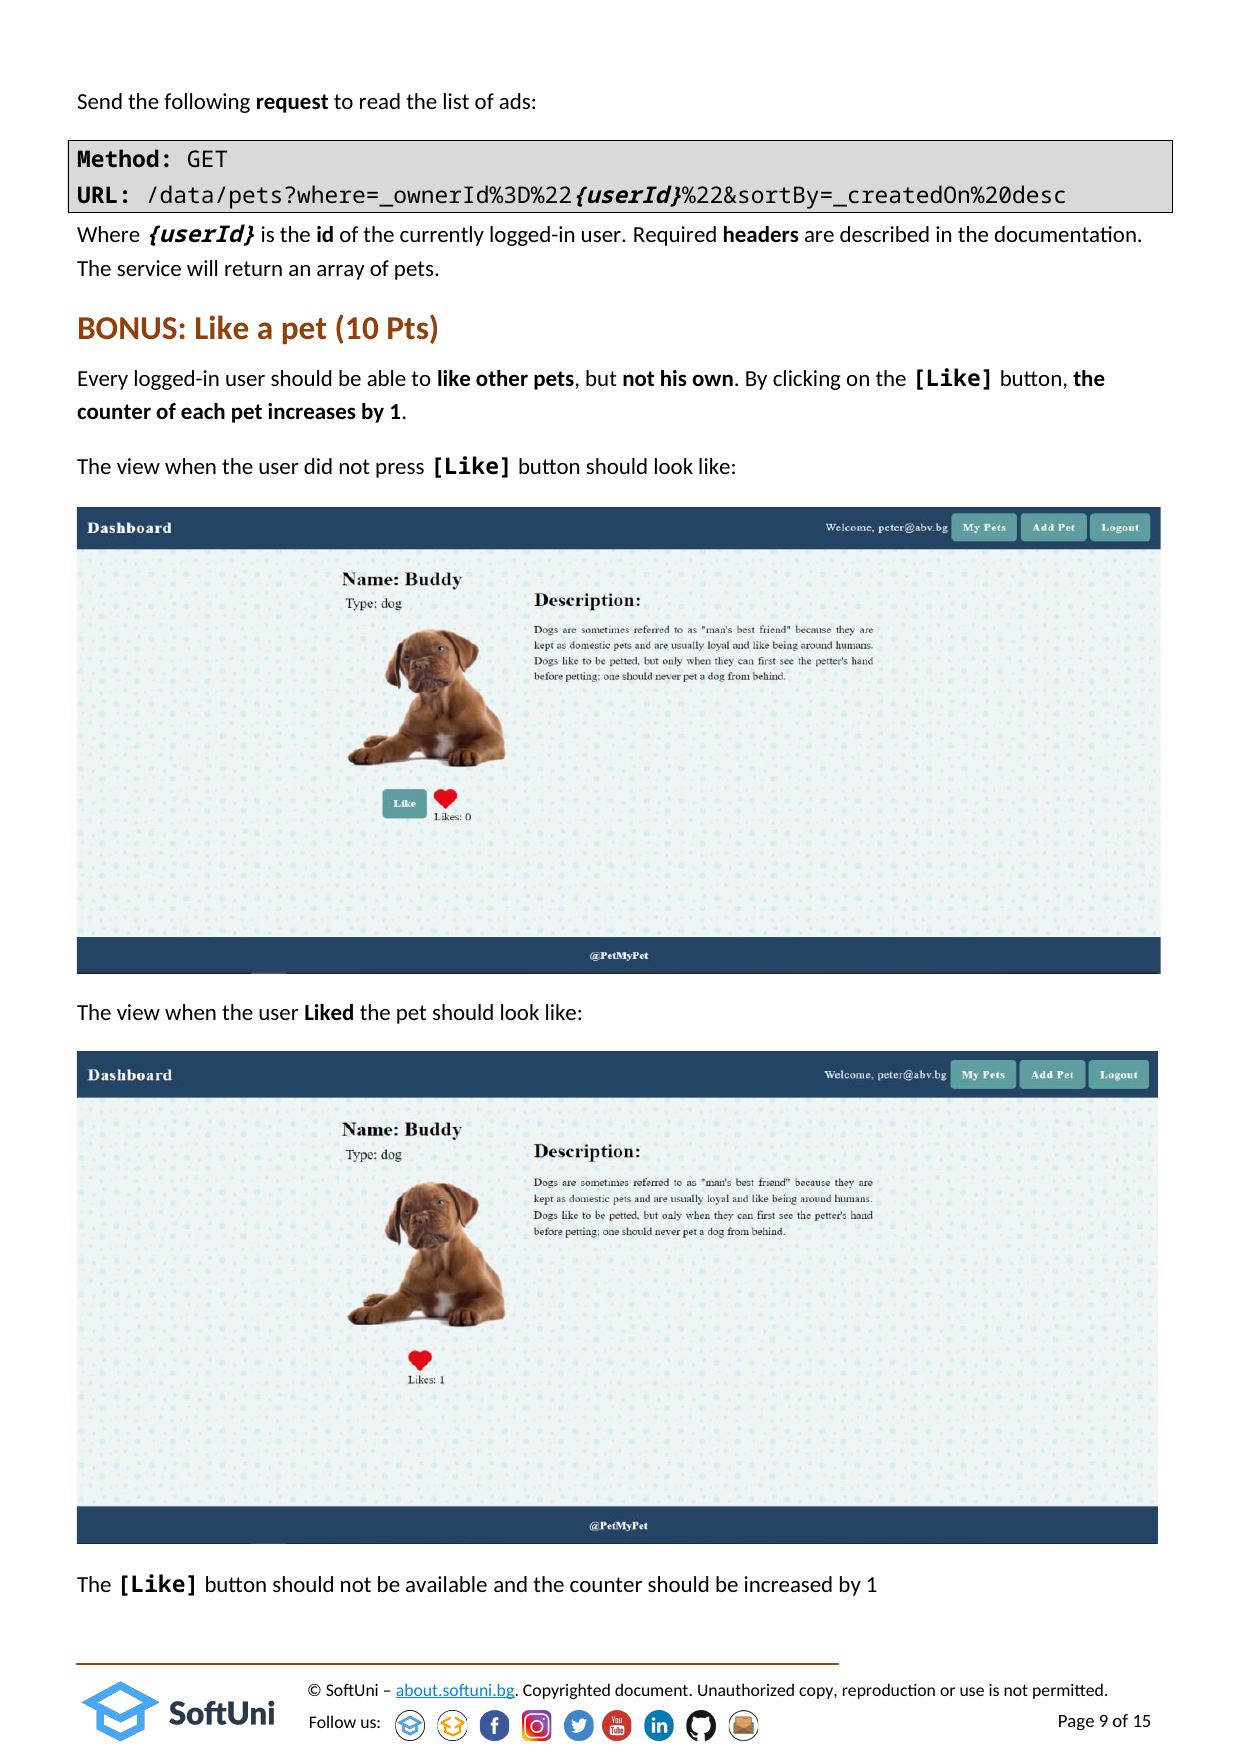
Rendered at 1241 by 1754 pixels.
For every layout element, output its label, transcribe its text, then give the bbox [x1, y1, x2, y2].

picture [644, 1732, 653, 1741]
text URL: /data/pets?where=_ownerId%3D%22{userId}%22&sortBy=_createdOn%20desc [69, 176, 1172, 212]
subtitle BONUS: Like a pet (10 Pts) [77, 307, 1163, 347]
text Where {userId} is the id of the currently logged-in user. Required headers are described in the documentation. The service will return an array of pets. [77, 218, 1163, 282]
picture [728, 1710, 759, 1741]
picture [665, 1732, 674, 1741]
text Every logged-in user should be able to like other pets, but not his own. By clicking on the [Like] button, the counter of each pet increases by 1. [77, 362, 1163, 425]
picture [644, 1710, 653, 1719]
text The view when the user did not press [Like] button should look like: [77, 450, 1163, 481]
picture [602, 1710, 632, 1741]
picture [564, 1710, 594, 1741]
text Send the following request to read the list of ads: [77, 87, 1163, 115]
picture [658, 1723, 667, 1732]
picture [76, 507, 1161, 974]
picture [437, 1710, 468, 1741]
text The [Like] button should not be available and the counter should be increased by 1 [77, 1568, 1163, 1599]
picture [686, 1710, 716, 1741]
picture [395, 1710, 425, 1741]
picture [479, 1710, 510, 1741]
picture [665, 1710, 674, 1719]
text Method: GET [69, 141, 1172, 174]
text The view when the user Liked the pet should look like: [77, 998, 1163, 1026]
picture [522, 1710, 552, 1741]
picture [75, 1676, 281, 1747]
picture [76, 1051, 1158, 1544]
